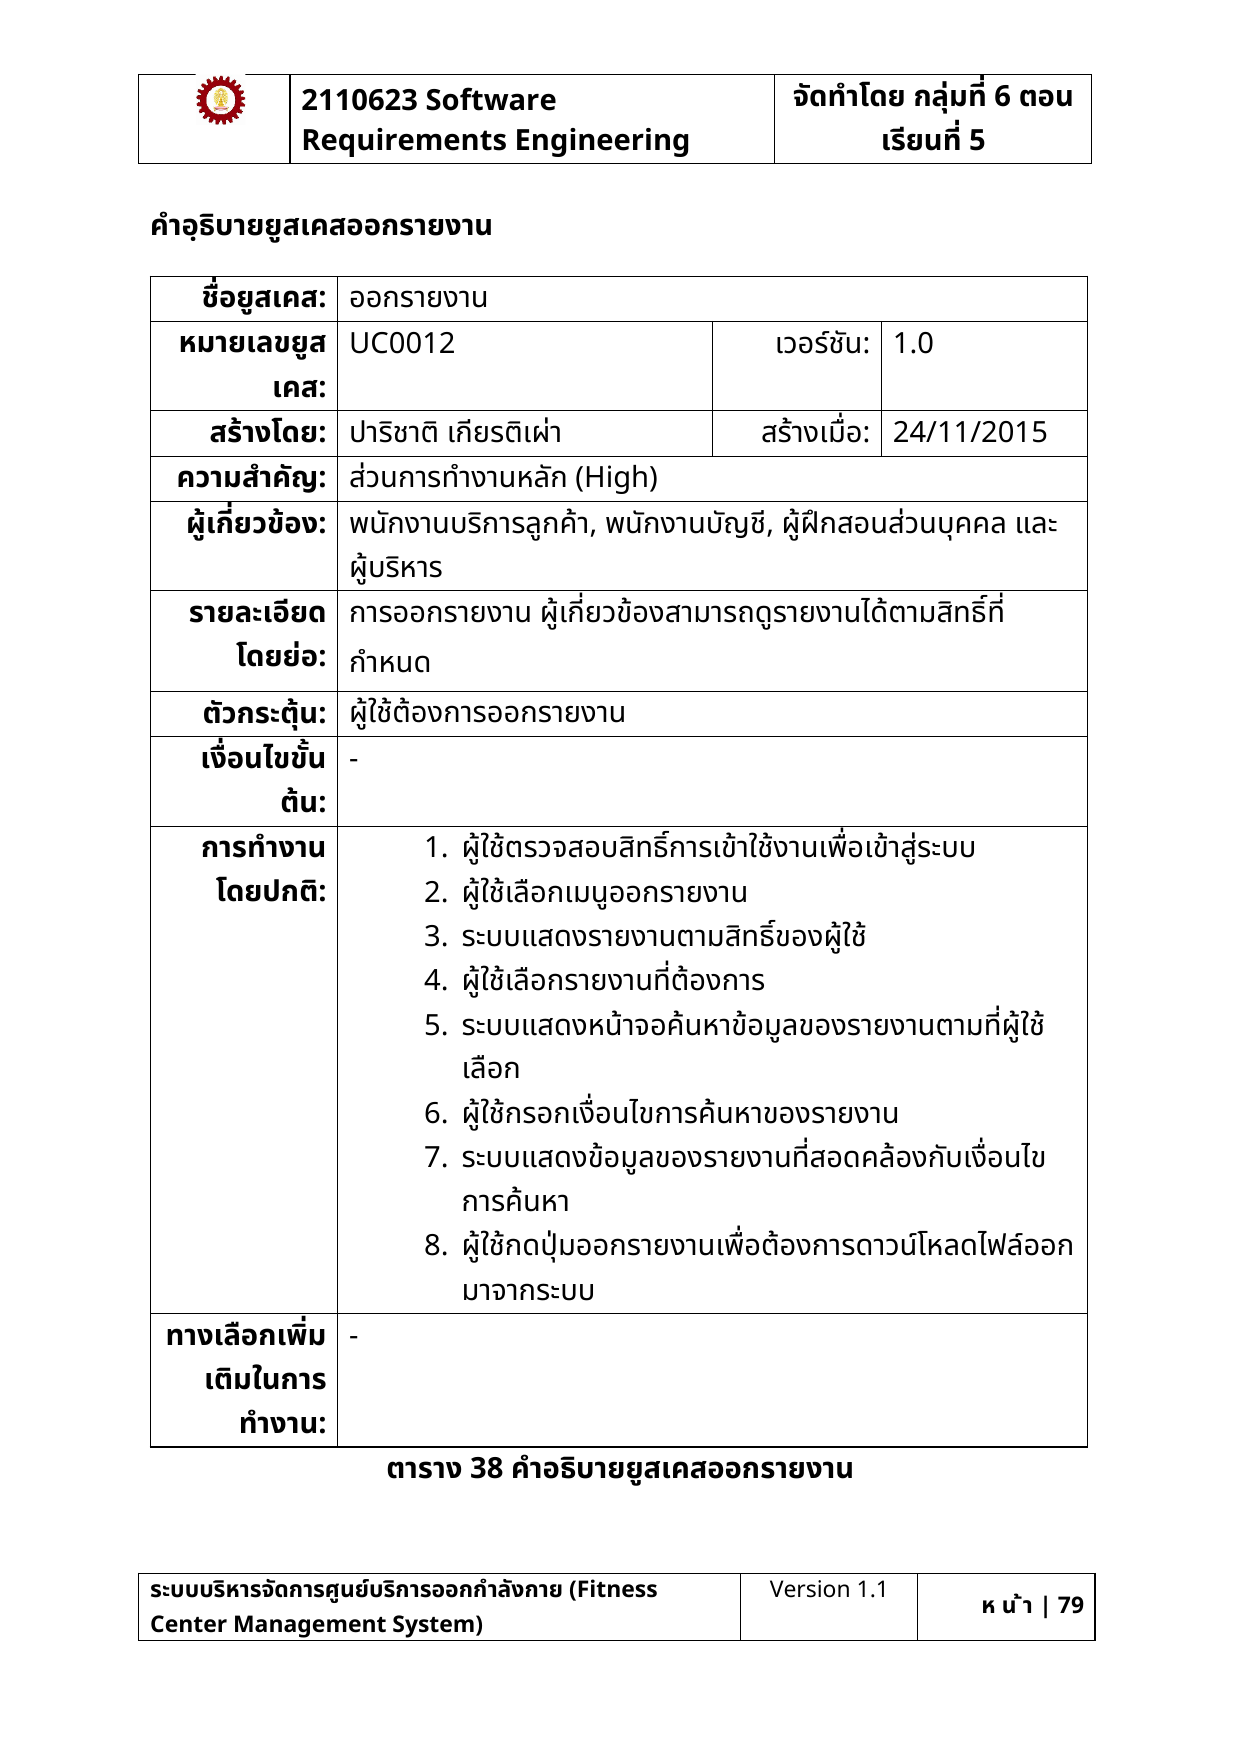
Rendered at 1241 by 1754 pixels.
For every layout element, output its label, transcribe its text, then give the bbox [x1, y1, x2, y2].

table_cell รายละเอียดโดยย่อ: [151, 591, 337, 691]
table_cell ปาริชาติ เกียรติเผ่า [338, 411, 712, 456]
table_cell UC0012 [338, 322, 712, 410]
table_cell ความสำคัญ: [151, 457, 337, 501]
table_cell - [338, 737, 1087, 826]
table_cell ผู้ใช้ตรวจสอบสิทธิ์การเข้าใช้งานเพื่อเข้าสู่ระบบ ผู้ใช้เลือกเมนูออกรายงาน ระบบแสดงรายงานตามสิทธิ์ของผู้ใช้ ผู้ใช้เลือกรายงานที่ต้องการ ระบบแสดงหน้าจอค้นหาข้อมูลของรายงานตามที่ผู้ใช้เลือก ผู้ใช้กรอกเงื่อนไขการค้นหาของรายงาน ระบบแสดงข้อมูลของรายงานที่สอดคล้องกับเงื่อนไขการค้นหา ผู้ใช้กดปุ่มออกรายงานเพื่อต้องการดาวน์โหลดไฟล์ออกมาจากระบบ [338, 827, 1087, 1313]
table_cell ตัวกระตุ้น: [151, 692, 337, 736]
table_cell การออกรายงาน ผู้เกี่ยวข้องสามารถดูรายงานได้ตามสิทธิ์ที่กำหนด [338, 591, 1087, 691]
table_header ชื่อยูสเคส: [151, 277, 337, 321]
table_cell พนักงานบริการลูกค้า, พนักงานบัญชี, ผู้ฝึกสอนส่วนบุคคล และผู้บริหาร [338, 502, 1087, 590]
table_cell 1.0 [882, 322, 1087, 410]
text คำอฺธิบายยูสเคสออกรายงาน [150, 204, 1090, 248]
table_cell ผู้เกี่ยวข้อง: [151, 502, 337, 590]
table_header ออกรายงาน [338, 277, 1087, 321]
table_cell ทางเลือกเพิ่มเติมในการทำงาน: [151, 1314, 337, 1446]
table_cell - [338, 1314, 1087, 1446]
picture [195, 74, 246, 125]
table_cell สร้างเมื่อ: [713, 411, 881, 456]
table_cell 24/11/2015 [882, 411, 1087, 456]
table_cell สร้างโดย: [151, 411, 337, 456]
table_cell ส่วนการทำงานหลัก (High) [338, 457, 1087, 501]
table_cell เงื่อนไขขั้นต้น: [151, 737, 337, 826]
table_cell ผู้ใช้ต้องการออกรายงาน [338, 692, 1087, 736]
table_cell เวอร์ชัน: [713, 322, 881, 410]
table_cell การทำงานโดยปกติ: [151, 827, 337, 1313]
table_cell หมายเลขยูสเคส: [151, 322, 337, 410]
